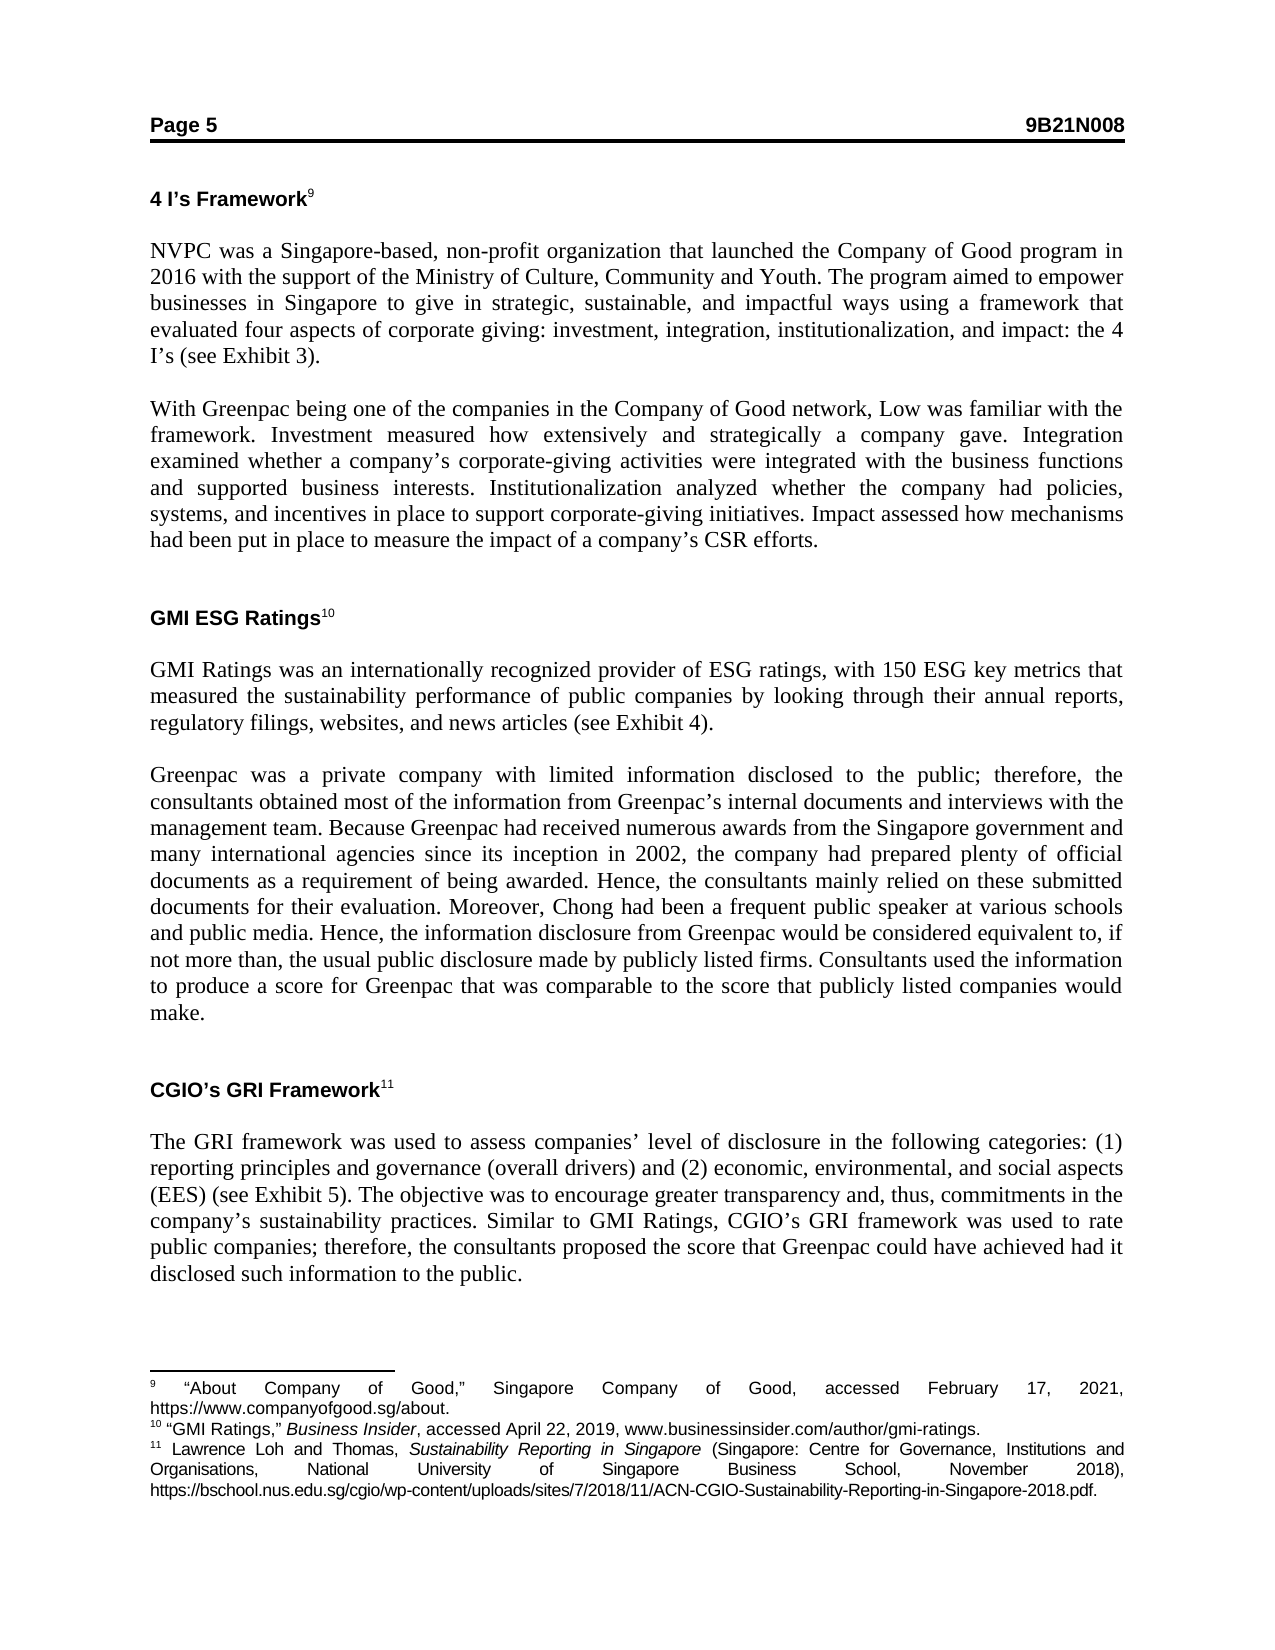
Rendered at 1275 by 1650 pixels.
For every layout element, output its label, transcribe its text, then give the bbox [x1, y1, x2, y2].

text NVPC was a Singapore-based, non-profit organization that launched the Company of Good program in 2016 with the support of the Ministry of Culture, Community and Youth. The program aimed to empower businesses in Singapore to give in strategic, sustainable, and impactful ways using a framework that evaluated four aspects of corporate giving: investment, integration, institutionalization, and impact: the 4 I’s (see Exhibit 3). [150, 237, 1125, 368]
text Greenpac was a private company with limited information disclosed to the public; therefore, the consultants obtained most of the information from Greenpac’s internal documents and interviews with the management team. Because Greenpac had received numerous awards from the Singapore government and many international agencies since its inception in 2002, the company had prepared plenty of official documents as a requirement of being awarded. Hence, the consultants mainly relied on these submitted documents for their evaluation. Moreover, Chong had been a frequent public speaker at various schools and public media. Hence, the information disclosure from Greenpac would be considered equivalent to, if not more than, the usual public disclosure made by publicly listed firms. Consultants used the information to produce a score for Greenpac that was comparable to the score that publicly listed companies would make. [150, 761, 1125, 1025]
text 4 I’s Framework [150, 186, 1125, 210]
text With Greenpac being one of the companies in the Company of Good network, Low was familiar with the framework. Investment measured how extensively and strategically a company gave. Integration examined whether a company’s corporate-giving activities were integrated with the business functions and supported business interests. Institutionalization analyzed whether the company had policies, systems, and incentives in place to support corporate-giving initiatives. Impact assessed how mechanisms had been put in place to measure the impact of a company’s CSR efforts. [150, 395, 1125, 553]
text GMI ESG Ratings [150, 606, 1125, 629]
text GMI Ratings was an internationally recognized provider of ESG ratings, with 150 ESG key metrics that measured the sustainability performance of public companies by looking through their annual reports, regulatory filings, websites, and news articles (see Exhibit 4). [150, 656, 1125, 735]
text CGIO’s GRI Framework [150, 1078, 1125, 1102]
text The GRI framework was used to assess companies’ level of disclosure in the following categories: (1) reporting principles and governance (overall drivers) and (2) economic, environmental, and social aspects (EES) (see Exhibit 5). The objective was to encourage greater transparency and, thus, commitments in the company’s sustainability practices. Similar to GMI Ratings, CGIO’s GRI framework was used to rate public companies; therefore, the consultants proposed the score that Greenpac could have achieved had it disclosed such information to the public. [150, 1128, 1125, 1286]
